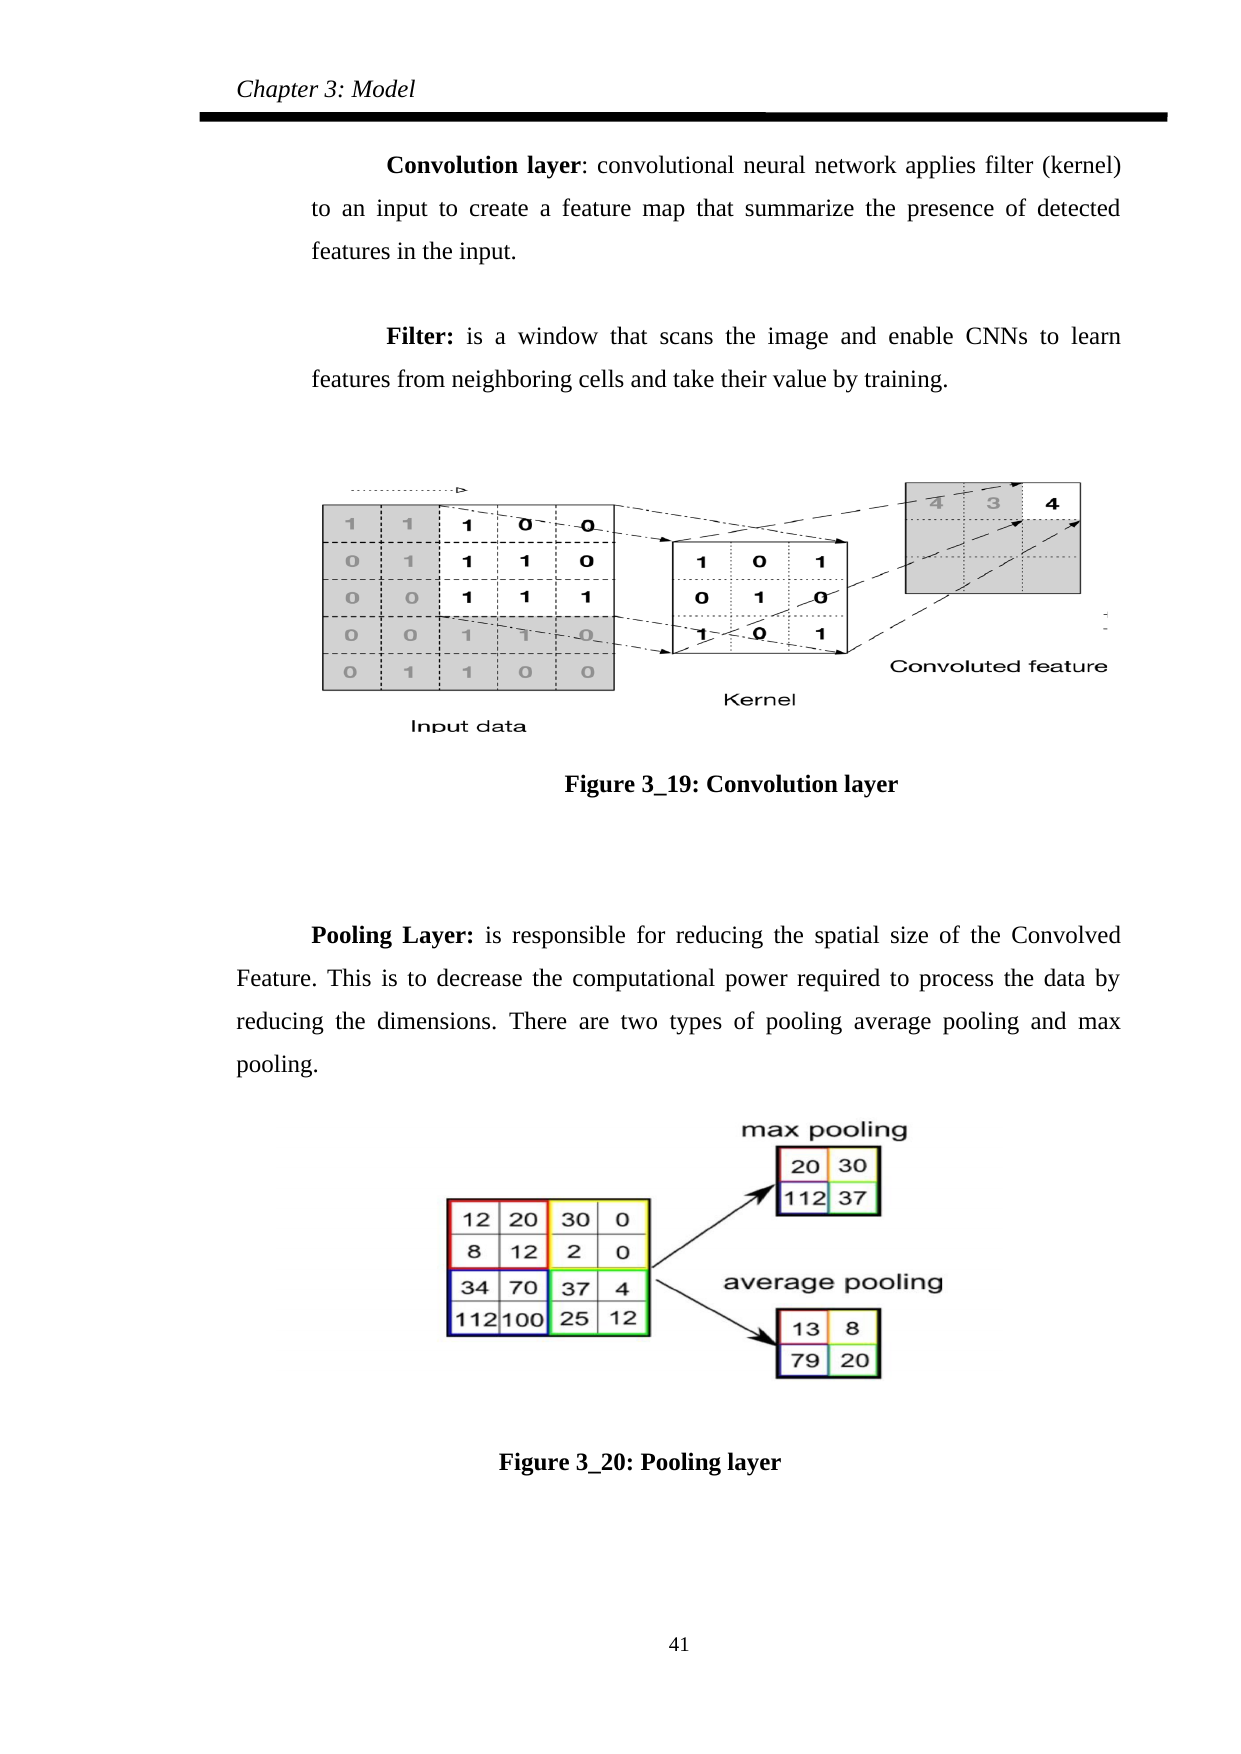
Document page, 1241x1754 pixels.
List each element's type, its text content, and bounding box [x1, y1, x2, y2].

text Filter: is a window that scans the image and enable CNNs to learn features from neighboring cells and take their value by training. [311, 321, 1122, 393]
list Convolution layer: convolutional neural network applies filter (kernel) to an input to create a feature map that summarize the presence of detected features in the input. [311, 150, 1122, 265]
picture [251, 480, 1108, 733]
picture [276, 1107, 1003, 1390]
text Pooling Layer: is responsible for reducing the spatial size of the Convolved Feature. This is to decrease the computational power required to process the data by reducing the dimensions. There are two types of pooling average pooling and max pooling. [236, 920, 1122, 1078]
